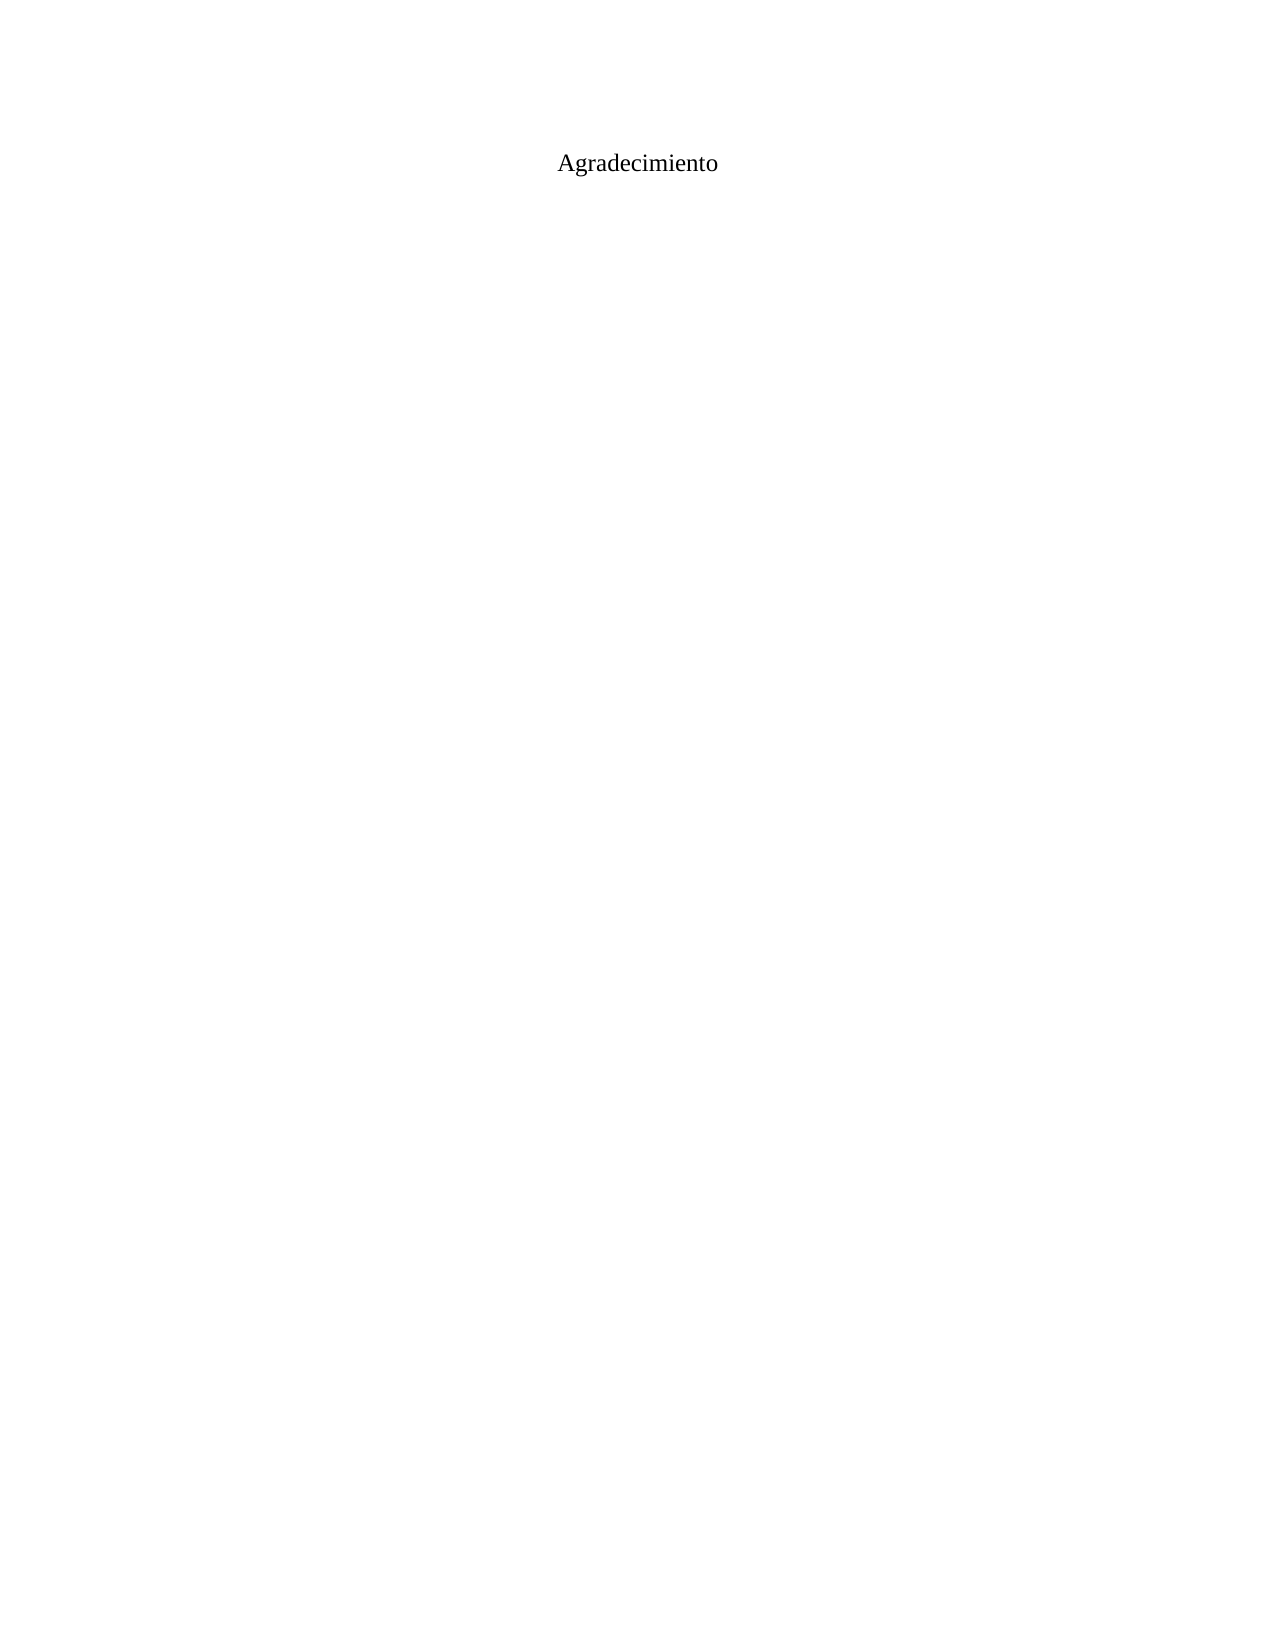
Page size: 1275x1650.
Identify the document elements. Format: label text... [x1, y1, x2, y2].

text Agradecimiento [177, 148, 1098, 176]
